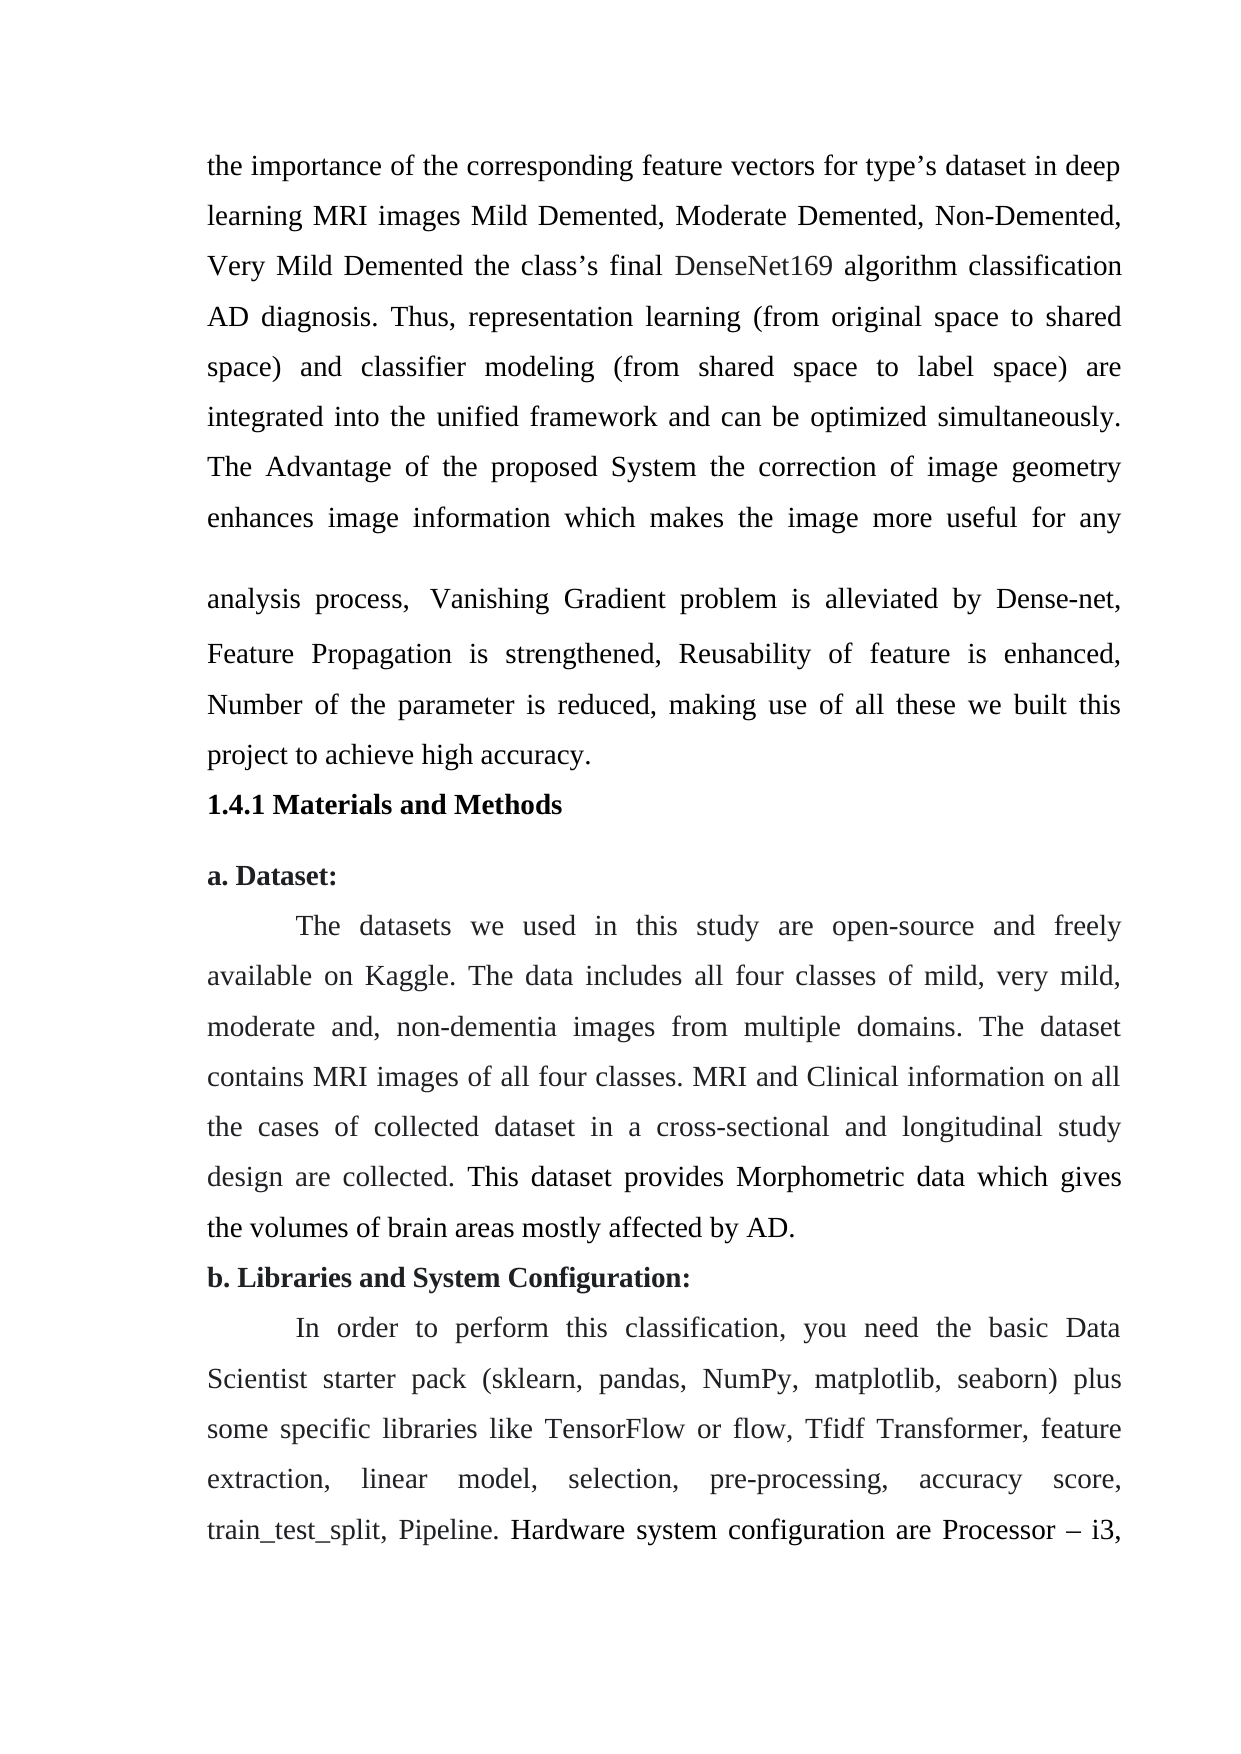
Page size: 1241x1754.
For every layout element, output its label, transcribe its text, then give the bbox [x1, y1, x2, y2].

text The datasets we used in this study are open-source and freely available on Kaggle. The data includes all four classes of mild, very mild, moderate and, non-dementia images from multiple domains. The dataset contains MRI images of all four classes. MRI and Clinical information on all the cases of collected dataset in a cross-sectional and longitudinal study design are collected. This dataset provides Morphometric data which gives the volumes of brain areas mostly affected by AD. [207, 908, 1122, 1243]
text 1.4.1 Materials and Methods [207, 787, 1122, 821]
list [207, 148, 1122, 771]
list b. Libraries and System Configuration: [207, 1261, 1122, 1294]
list a. Dataset: [207, 858, 1122, 892]
